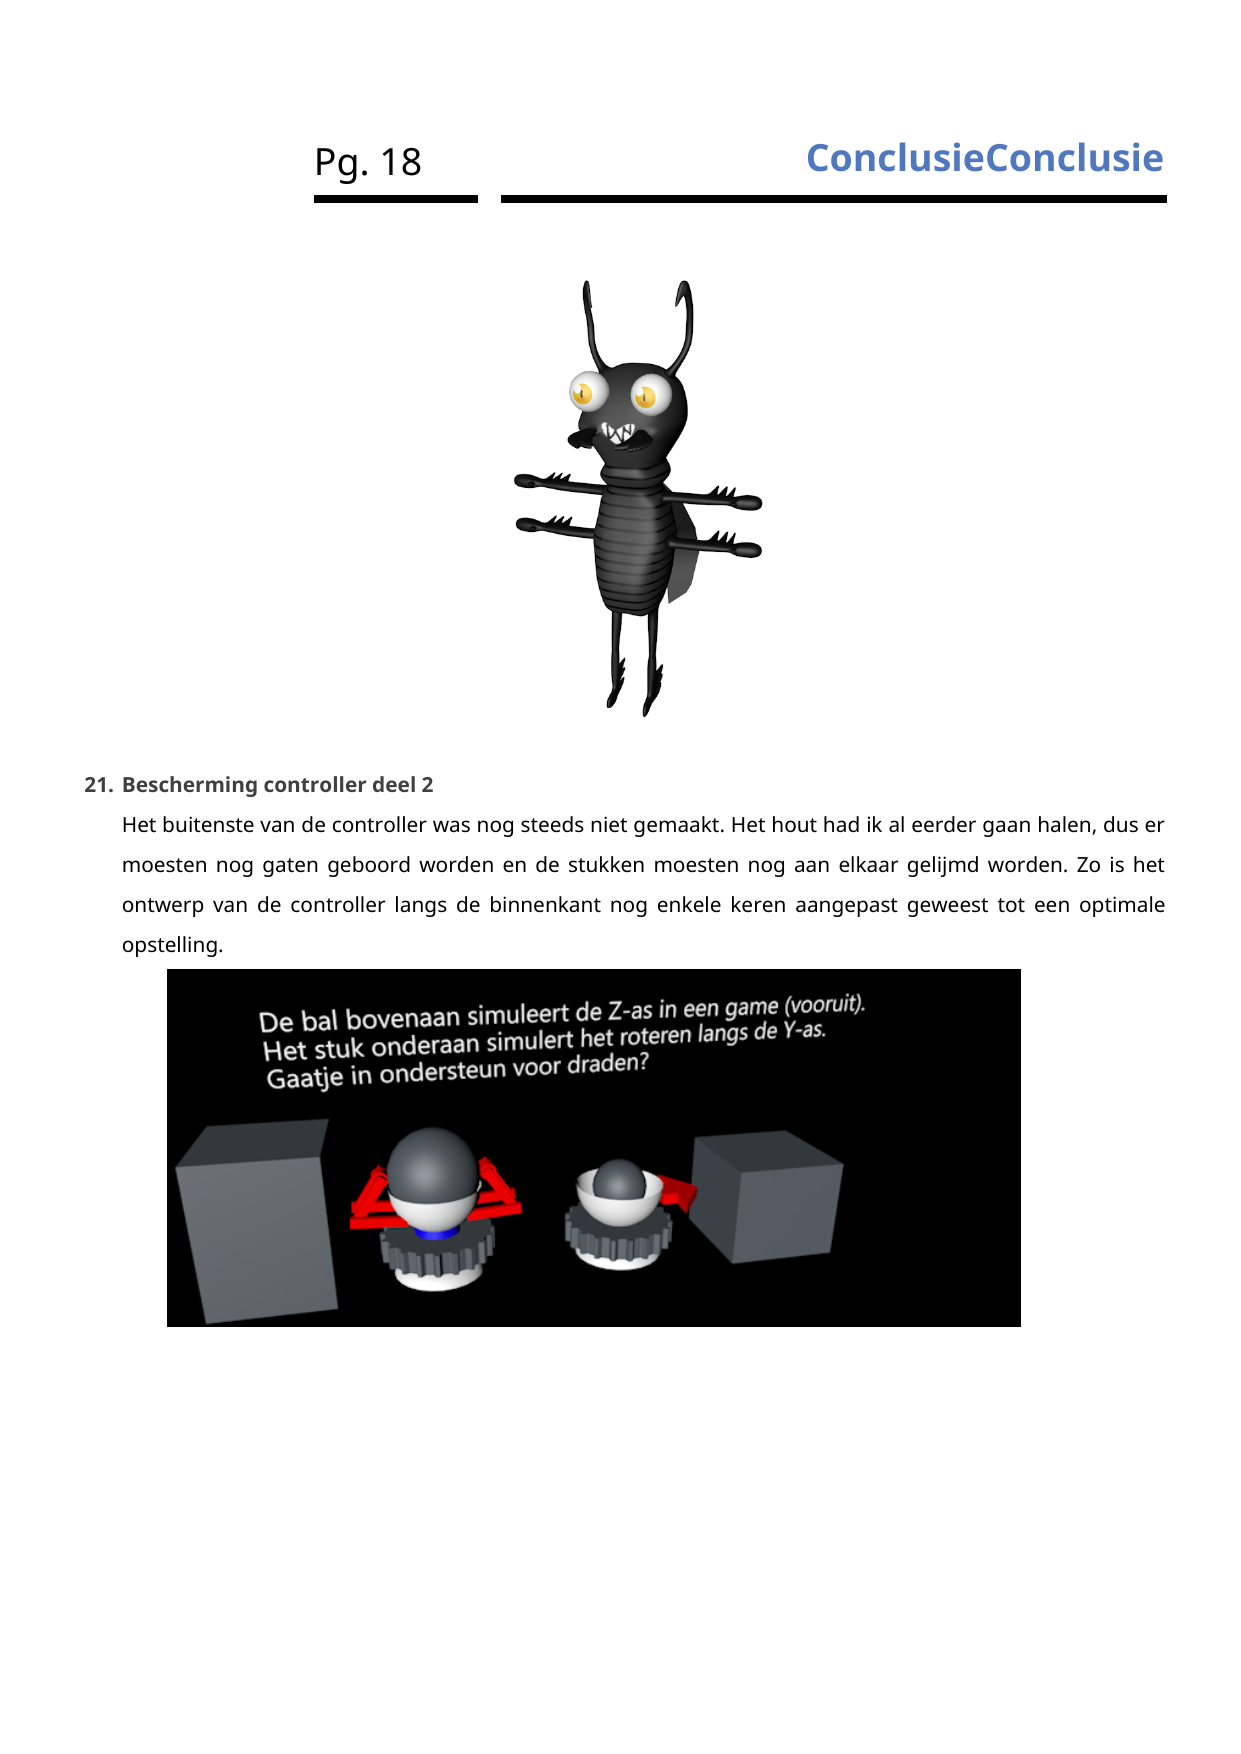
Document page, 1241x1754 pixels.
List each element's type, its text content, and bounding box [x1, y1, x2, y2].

list Het buitenste van de controller was nog steeds niet gemaakt. Het hout had ik al eerder gaan halen, dus er moesten nog gaten geboord worden en de stukken moesten nog aan elkaar gelijmd worden. Zo is het ontwerp van de controller langs de binnenkant nog enkele keren aangepast geweest tot een optimale opstelling. [122, 810, 1167, 958]
picture [167, 969, 1021, 1327]
picture [500, 255, 789, 736]
subtitle Bescherming controller deel 2 [84, 771, 1167, 799]
